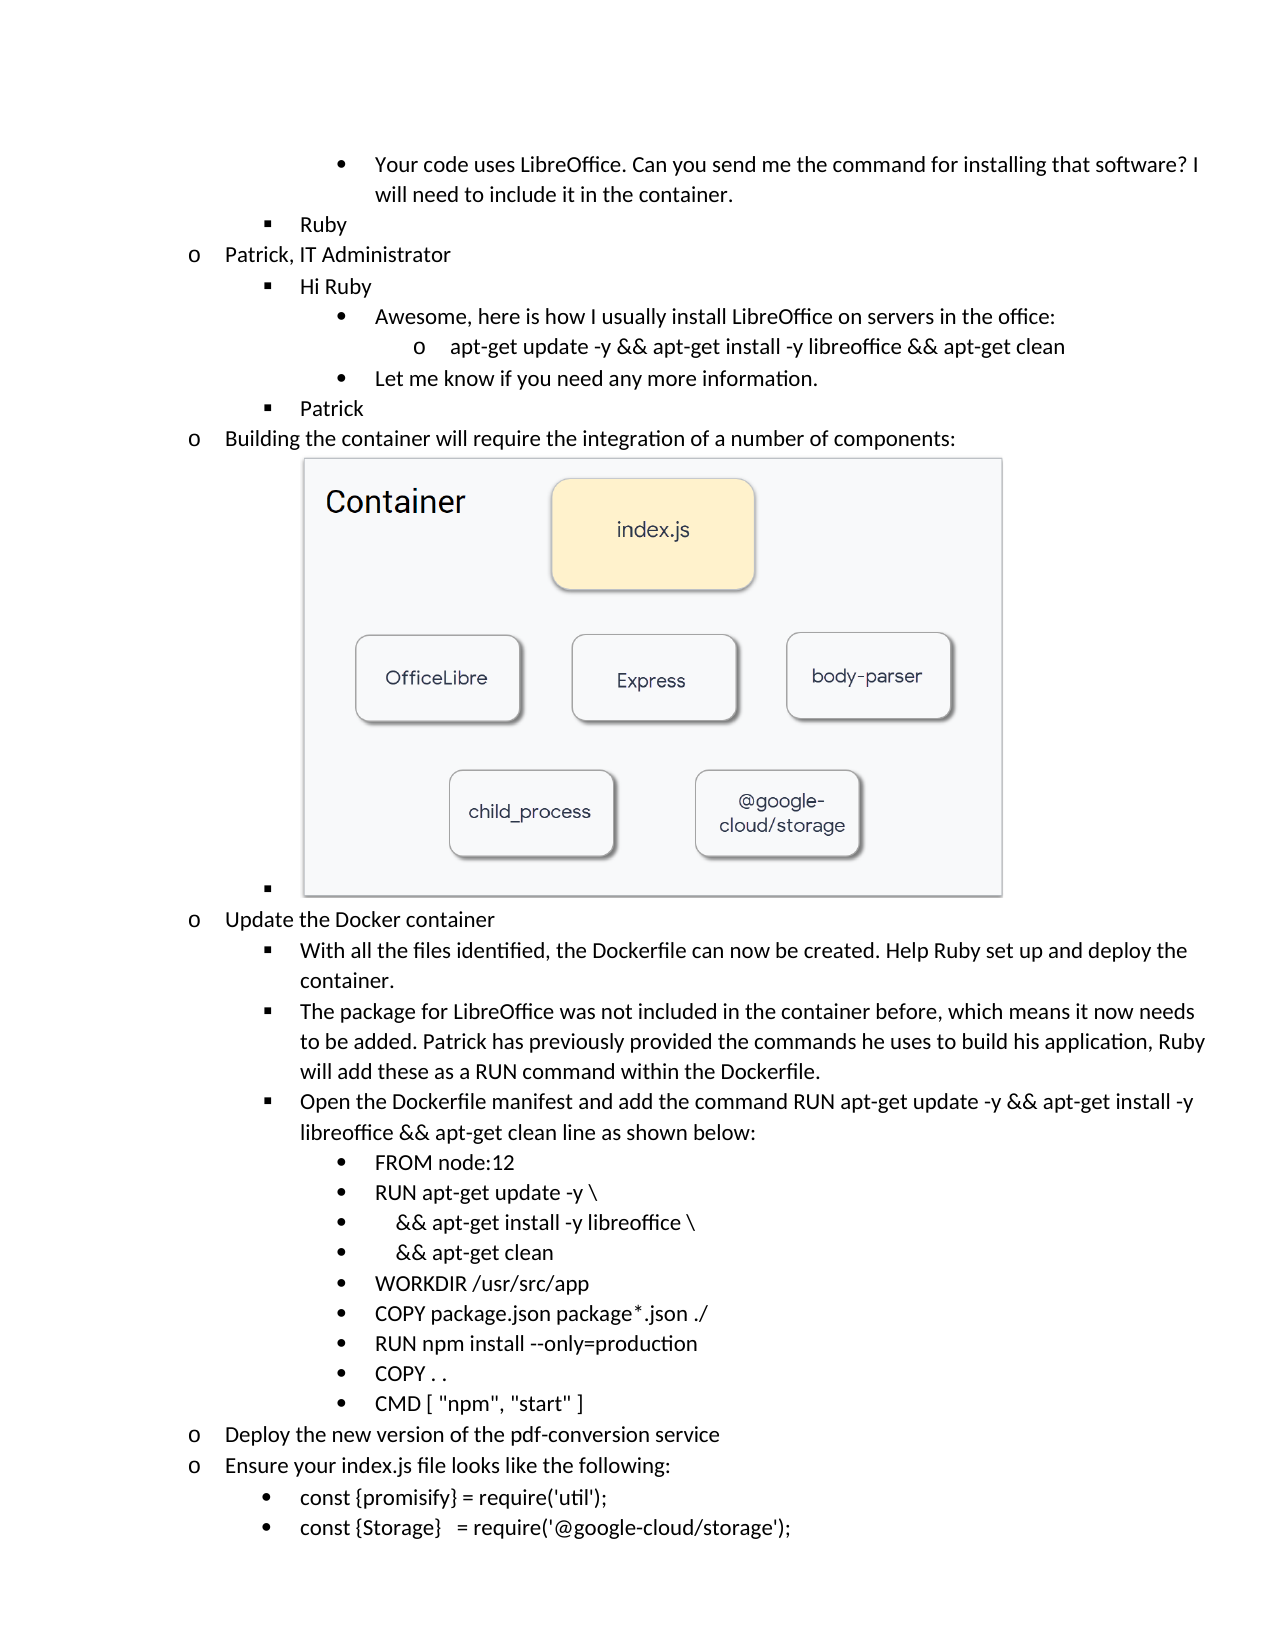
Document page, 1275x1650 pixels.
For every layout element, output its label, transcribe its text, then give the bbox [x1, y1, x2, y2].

picture [300, 455, 1004, 898]
list Let me know if you need any more information. [337, 364, 1209, 392]
list apt-get update -y && apt-get install -y libreoffice && apt-get clean [412, 332, 1209, 362]
list Ruby [262, 210, 1209, 238]
list CMD [ "npm", "start" ] [337, 1389, 1209, 1417]
list const {Storage} = require('@google-cloud/storage'); [262, 1513, 1209, 1541]
list Your code uses LibreOffice. Can you send me the command for installing that software? I will need to include it in the container. [337, 150, 1209, 208]
list && apt-get install -y libreoffice \ [337, 1208, 1209, 1236]
list With all the files identified, the Dockerfile can now be created. Help Ruby set up and deploy the container. [262, 936, 1209, 994]
list RUN npm install --only=production [337, 1329, 1209, 1357]
list RUN apt-get update -y \ [337, 1178, 1209, 1206]
list Building the container will require the integration of a number of components: [187, 424, 1209, 453]
list Patrick [262, 394, 1209, 422]
list FROM node:12 [337, 1148, 1209, 1176]
list Open the Dockerfile manifest and add the command RUN apt-get update -y && apt-get install -y libreoffice && apt-get clean line as shown below: [262, 1087, 1209, 1146]
list Ensure your index.js file looks like the following: [187, 1451, 1209, 1480]
list Update the Docker container [187, 905, 1209, 934]
list Awesome, here is how I usually install LibreOffice on servers in the office: [337, 302, 1209, 330]
list Hi Ruby [262, 272, 1209, 300]
list && apt-get clean [337, 1238, 1209, 1266]
list Deploy the new version of the pdf-conversion service [187, 1420, 1209, 1449]
list WORKDIR /usr/src/app [337, 1269, 1209, 1297]
list Patrick, IT Administrator [187, 241, 1209, 270]
list The package for LibreOffice was not included in the container before, which means it now needs to be added. Patrick has previously provided the commands he uses to build his application, Ruby will add these as a RUN command within the Dockerfile. [262, 997, 1209, 1085]
list COPY package.json package*.json ./ [337, 1299, 1209, 1327]
list COPY . . [337, 1359, 1209, 1387]
list const {promisify} = require('util'); [262, 1483, 1209, 1511]
